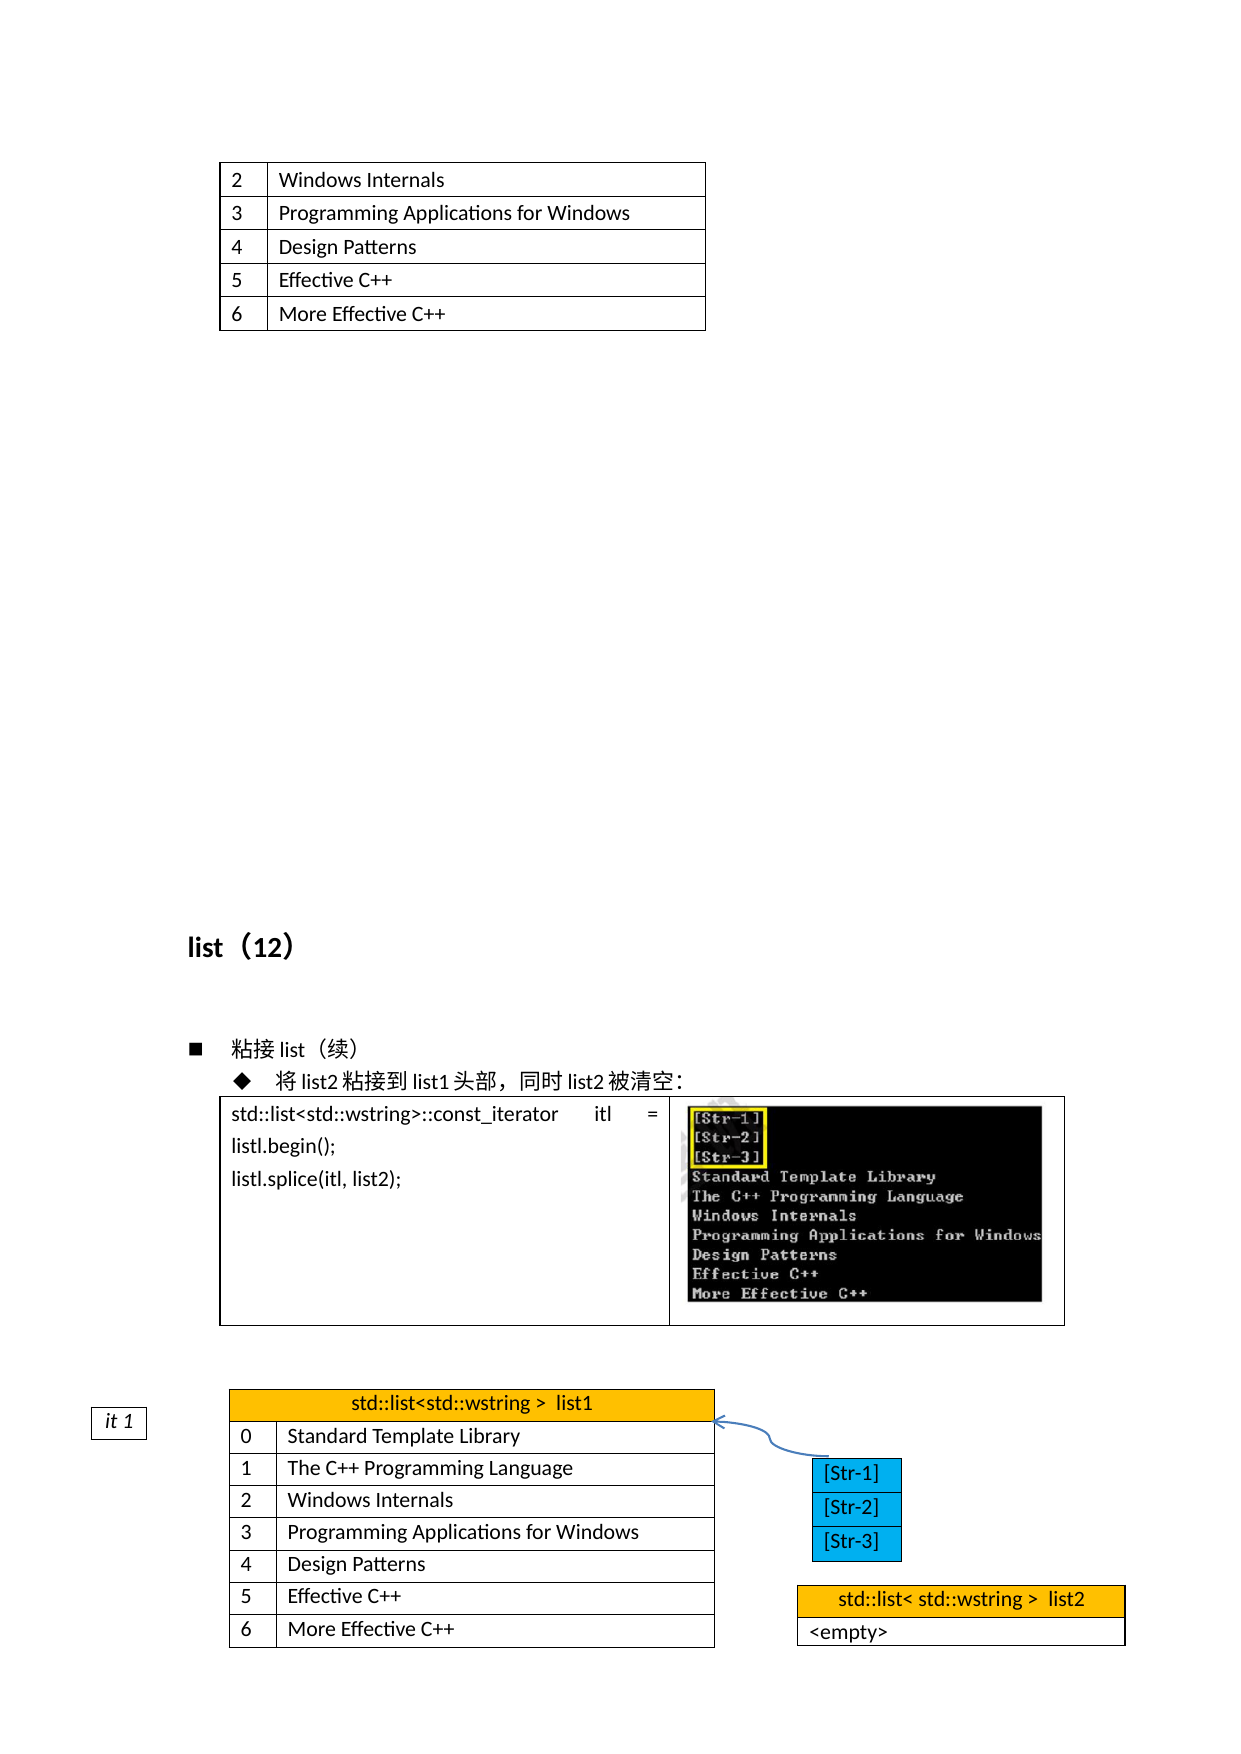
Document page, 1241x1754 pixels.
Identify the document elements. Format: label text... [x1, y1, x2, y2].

table_cell 4 [230, 1551, 276, 1582]
table_cell 5 [230, 1583, 276, 1614]
table_cell 1 [230, 1454, 276, 1485]
table_cell Programming Applications for Windows [277, 1518, 714, 1549]
table_header std::list<std::wstring>::const_iterator itl = listl.begin(); listl.splice(itl, list2); [221, 1097, 669, 1325]
table_cell [Str-3] [813, 1527, 901, 1561]
list 粘接list（续） [187, 1031, 1053, 1064]
table_cell 2 [230, 1486, 276, 1517]
table_cell 4 [221, 230, 267, 263]
table_cell Design Patterns [268, 230, 705, 263]
picture [680, 1097, 1053, 1306]
list 将list2粘接到list1头部，同时list2被清空： [231, 1064, 1053, 1096]
table_cell More Effective C++ [268, 297, 705, 330]
table_header [670, 1097, 1064, 1325]
table_cell 3 [230, 1518, 276, 1549]
table_cell 3 [221, 197, 267, 229]
table_header it 1 [92, 1408, 146, 1439]
table_header [Str-1] [813, 1459, 901, 1492]
table_cell 6 [230, 1615, 276, 1647]
table_header std::list<std::wstring > list1 [230, 1390, 714, 1421]
table_cell 2 [221, 163, 267, 196]
table_cell The C++ Programming Language [277, 1454, 714, 1485]
table_cell Effective C++ [268, 264, 705, 296]
table_cell 6 [221, 297, 267, 330]
table_cell Programming Applications for Windows [268, 197, 705, 229]
table_cell Windows Internals [268, 163, 705, 196]
table_cell 0 [230, 1422, 276, 1453]
table_cell Windows Internals [277, 1486, 714, 1517]
subtitle list（12） [187, 912, 1053, 977]
table_cell 5 [221, 264, 267, 296]
table_cell Standard Template Library [277, 1422, 714, 1453]
table_cell Design Patterns [277, 1551, 714, 1582]
table_cell [Str-2] [813, 1493, 901, 1526]
table_cell <empty> [798, 1618, 1124, 1645]
table_cell More Effective C++ [277, 1615, 714, 1647]
table_cell Effective C++ [277, 1583, 714, 1614]
table_header std::list< std::wstring > list2 [798, 1586, 1124, 1617]
